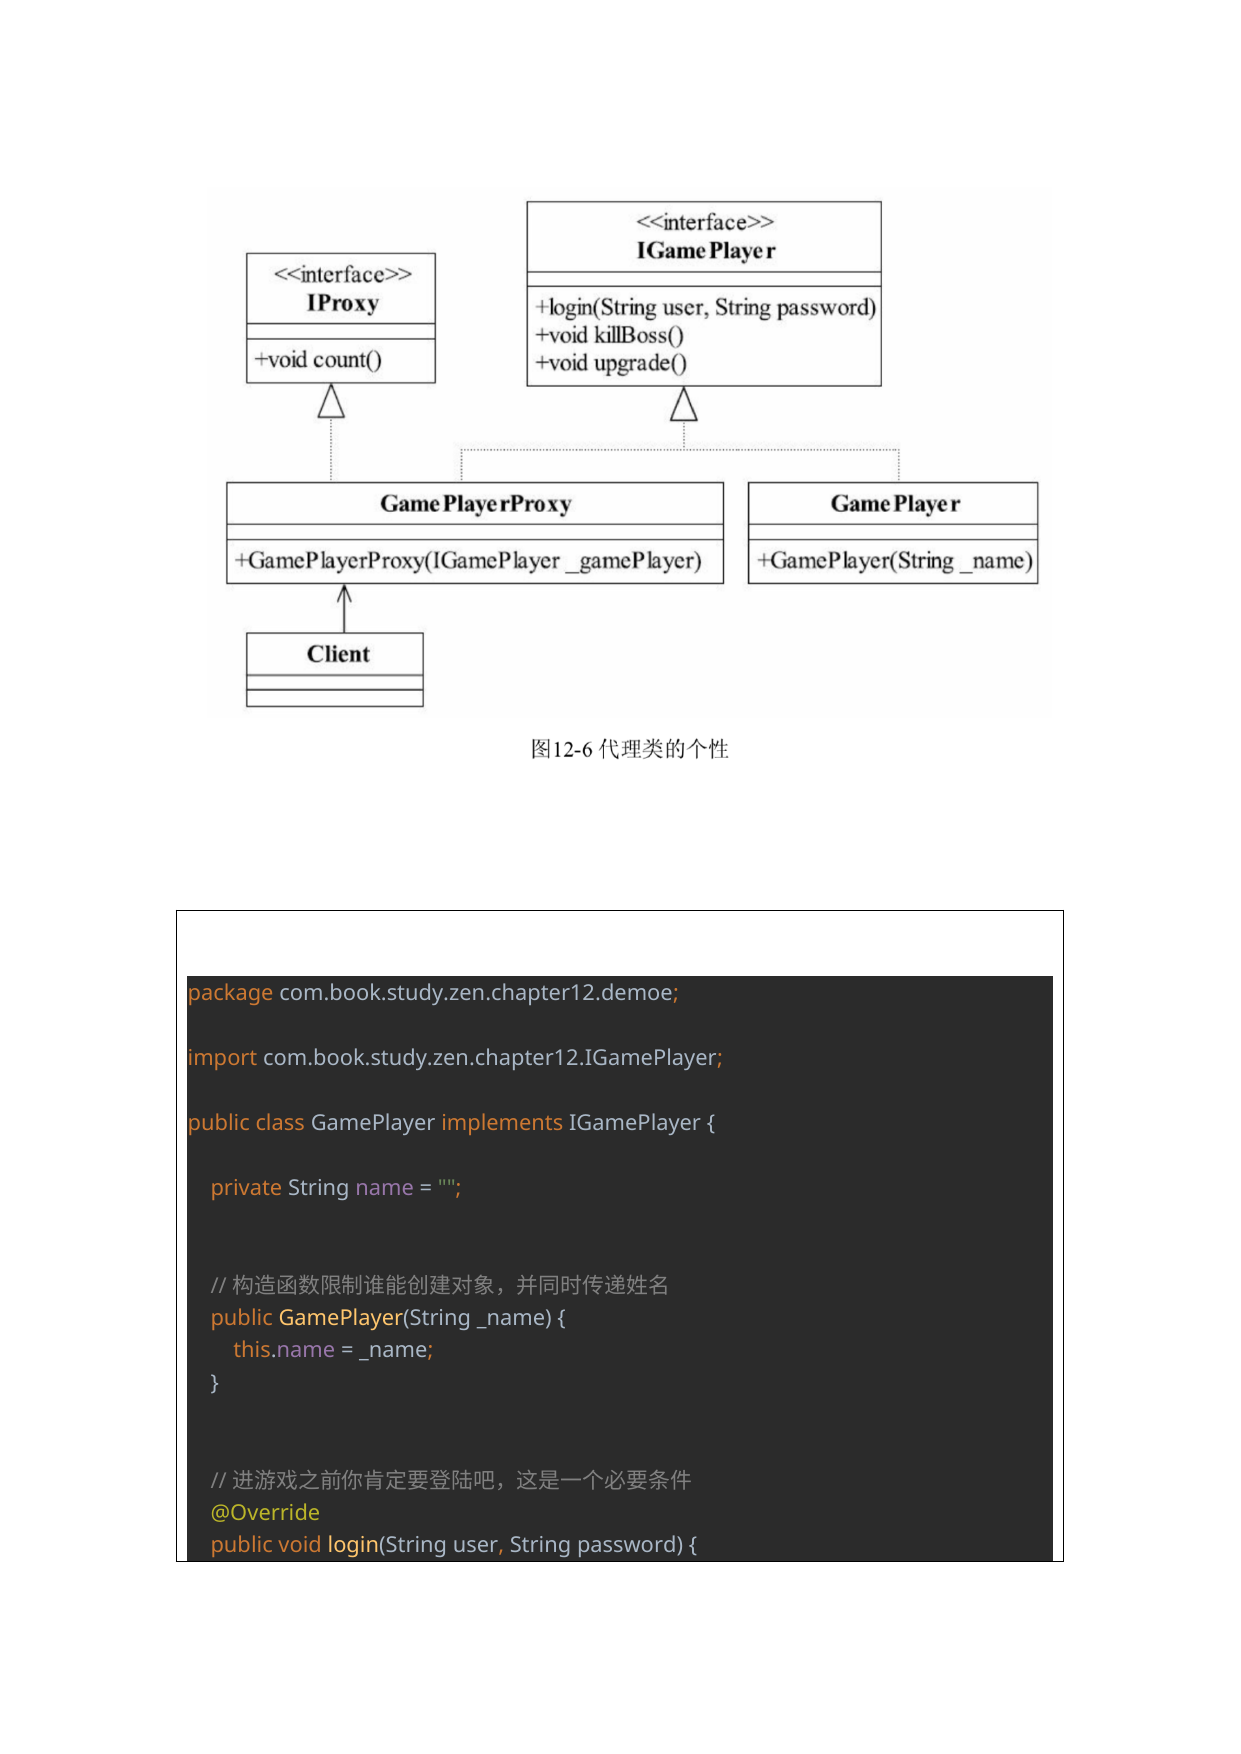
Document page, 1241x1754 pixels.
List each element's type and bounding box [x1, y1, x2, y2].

table_header [177, 911, 1063, 1561]
picture [187, 162, 1053, 770]
